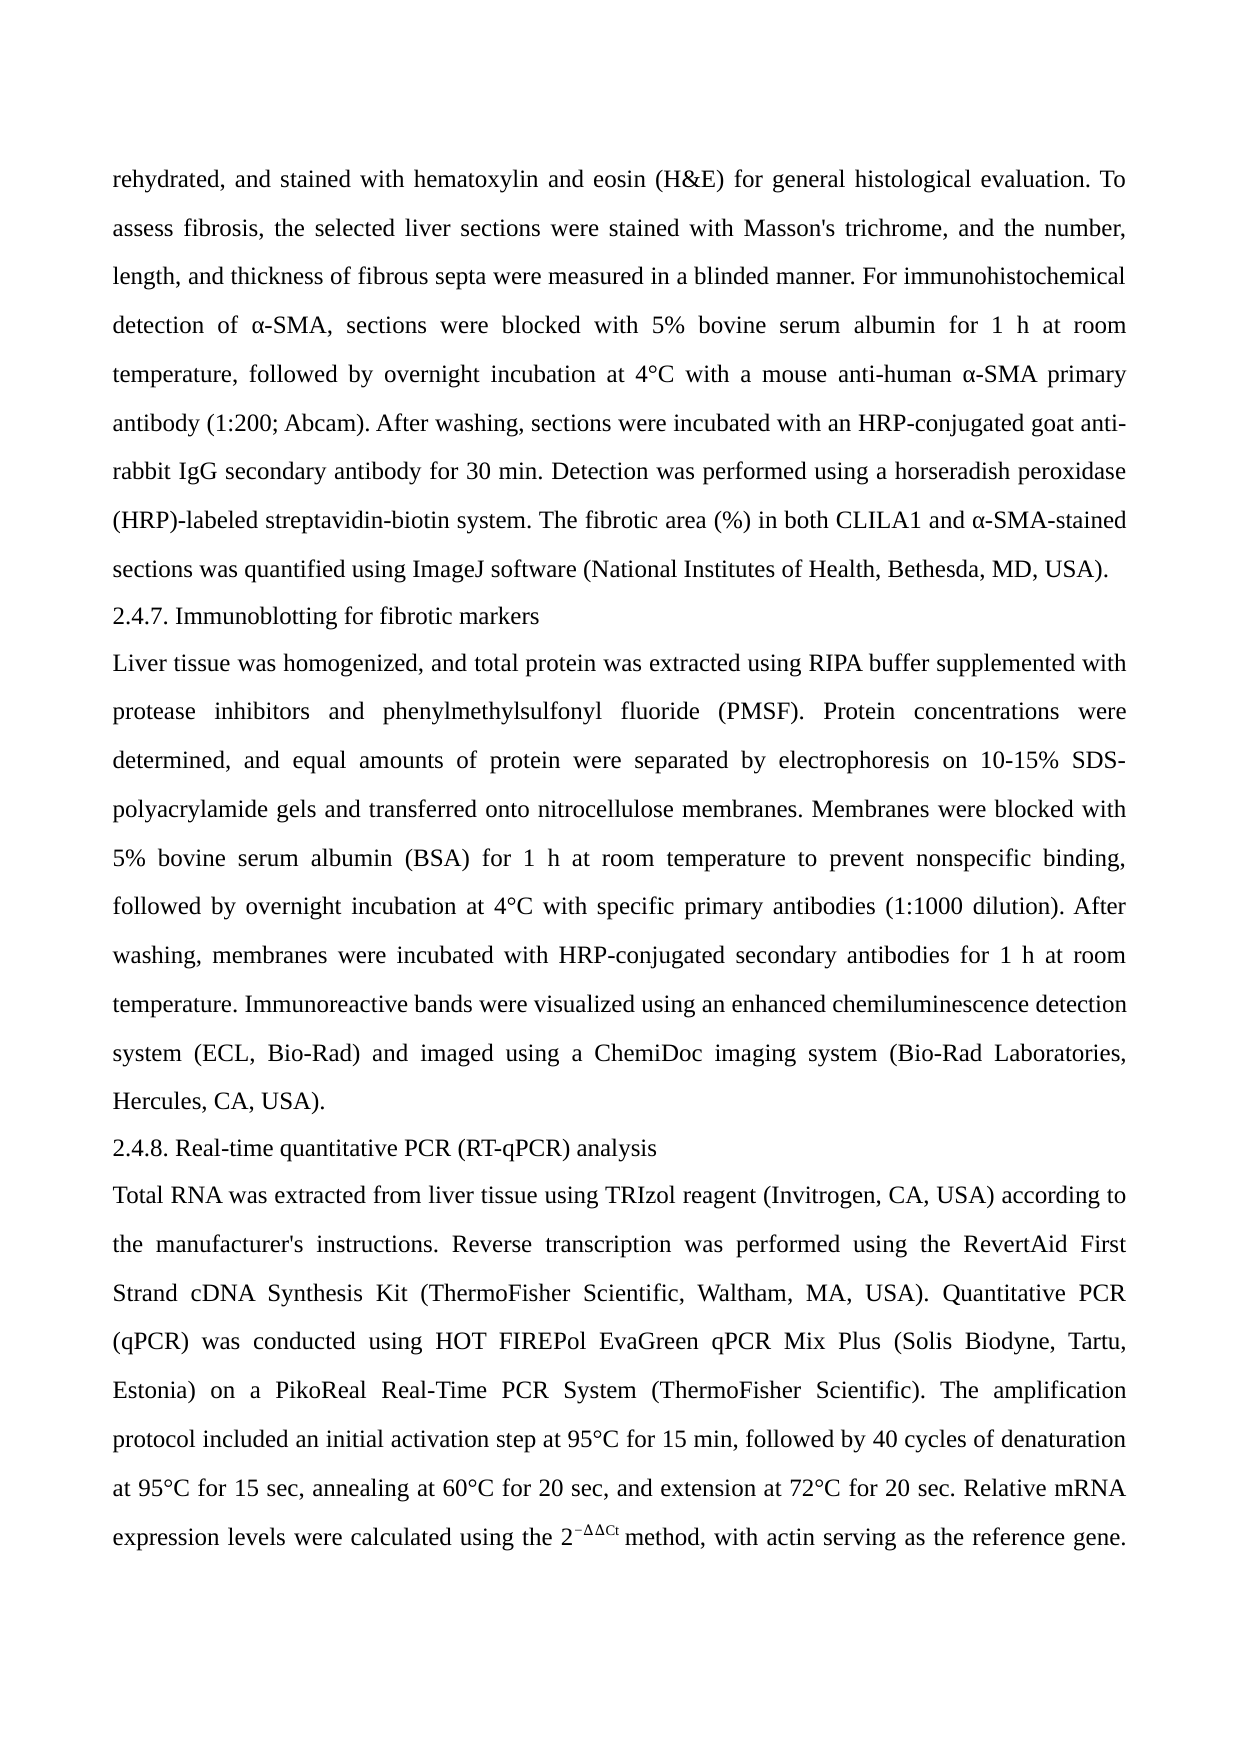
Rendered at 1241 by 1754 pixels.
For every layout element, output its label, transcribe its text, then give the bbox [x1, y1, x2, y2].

text Liver tissue was homogenized, and total protein was extracted using RIPA buffer supplemented with protease inhibitors and phenylmethylsulfonyl fluoride (PMSF). Protein concentrations were determined, and equal amounts of protein were separated by electrophoresis on 10-15% SDS-polyacrylamide gels and transferred onto nitrocellulose membranes. Membranes were blocked with 5% bovine serum albumin (BSA) for 1 h at room temperature to prevent nonspecific binding, followed by overnight incubation at 4°C with specific primary antibodies (1:1000 dilution). After washing, membranes were incubated with HRP-conjugated secondary antibodies for 1 h at room temperature. Immunoreactive bands were visualized using an enhanced chemiluminescence detection system (ECL, Bio-Rad) and imaged using a ChemiDoc imaging system (Bio-Rad Laboratories, Hercules, CA, USA). [112, 646, 1128, 1117]
text 2.4.8. Real-time quantitative PCR (RT-qPCR) analysis [112, 1131, 1128, 1164]
text 2.4.7. Immunoblotting for fibrotic markers [112, 599, 1128, 631]
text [112, 162, 1128, 584]
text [112, 1178, 1128, 1552]
